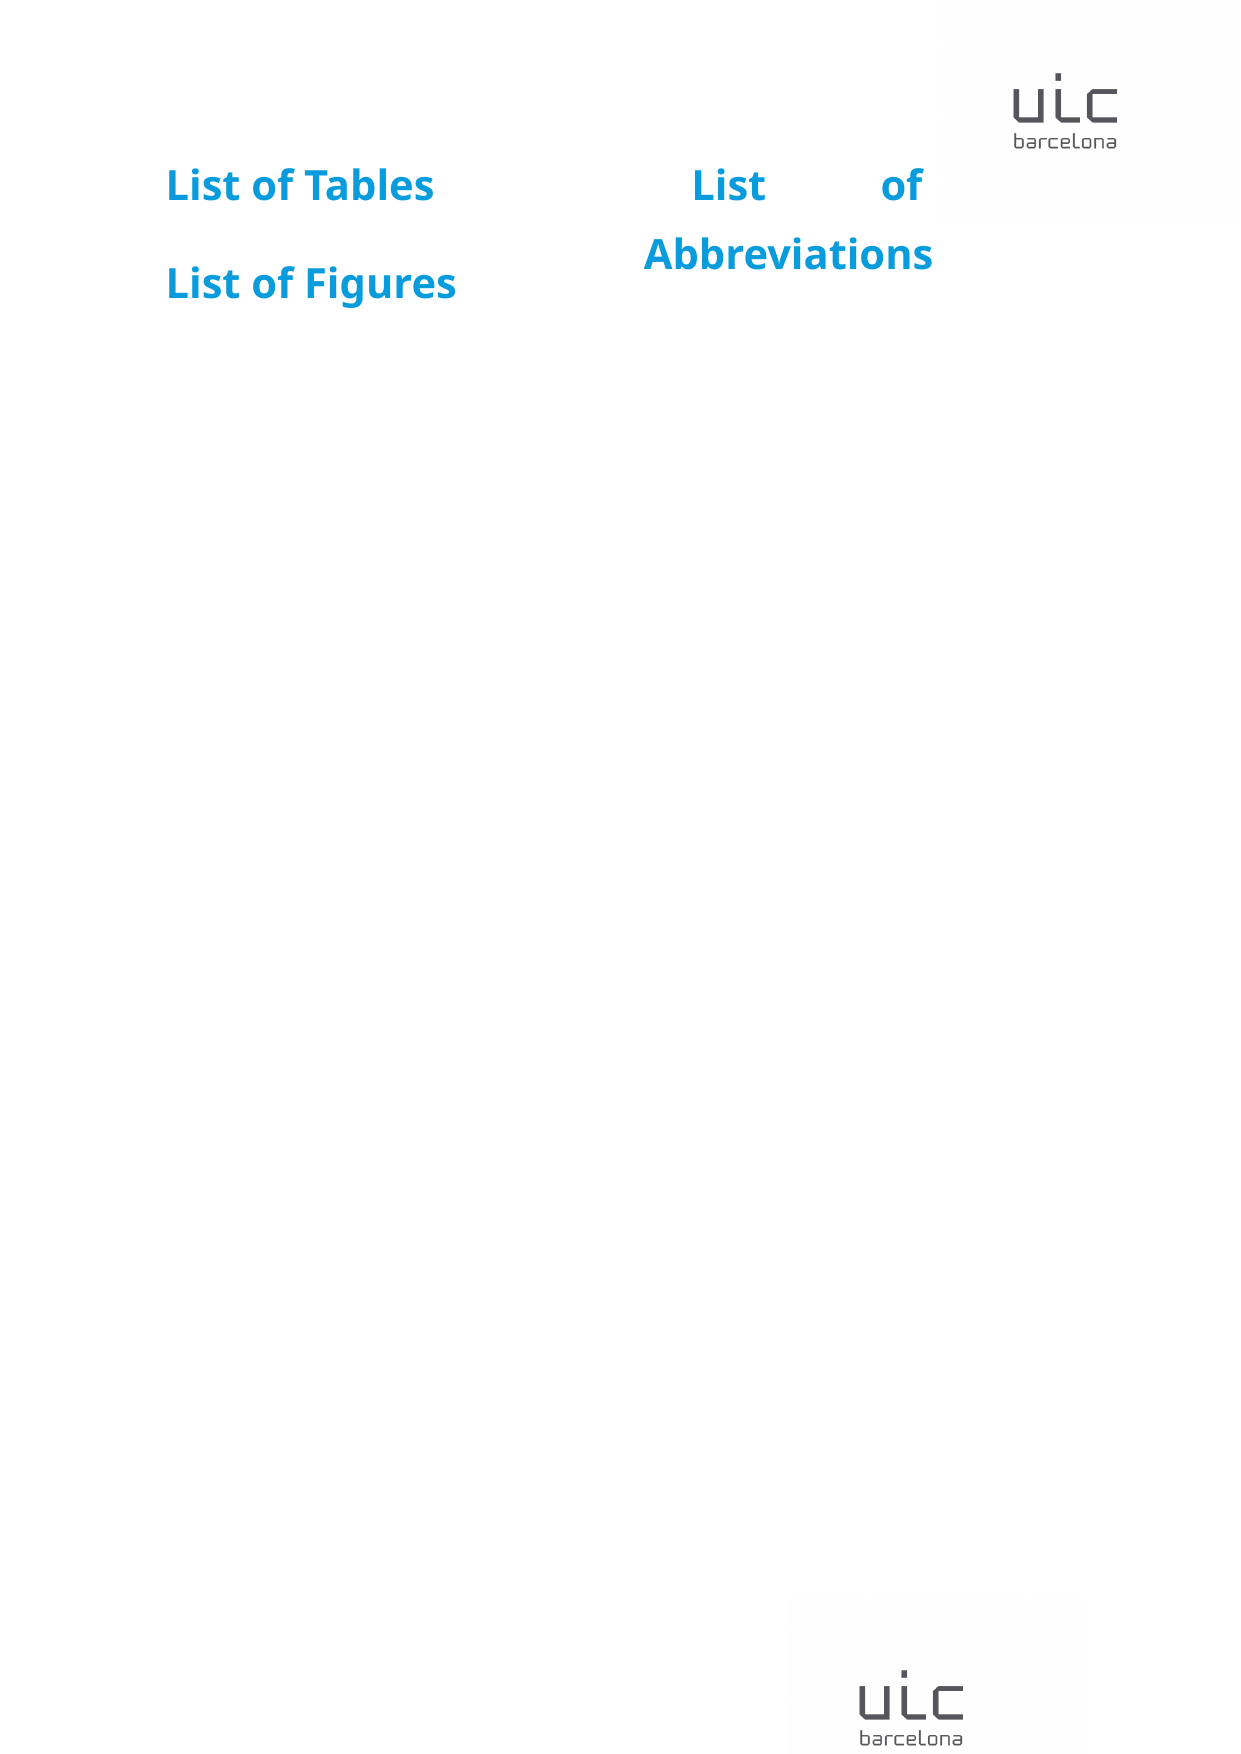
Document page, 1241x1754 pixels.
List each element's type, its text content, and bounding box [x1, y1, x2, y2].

picture [787, 1596, 1087, 1754]
subtitle List of Figures [118, 254, 596, 311]
subtitle List of Abbreviations [644, 156, 1122, 282]
subtitle List of Tables [118, 156, 596, 212]
picture [941, 0, 1240, 225]
